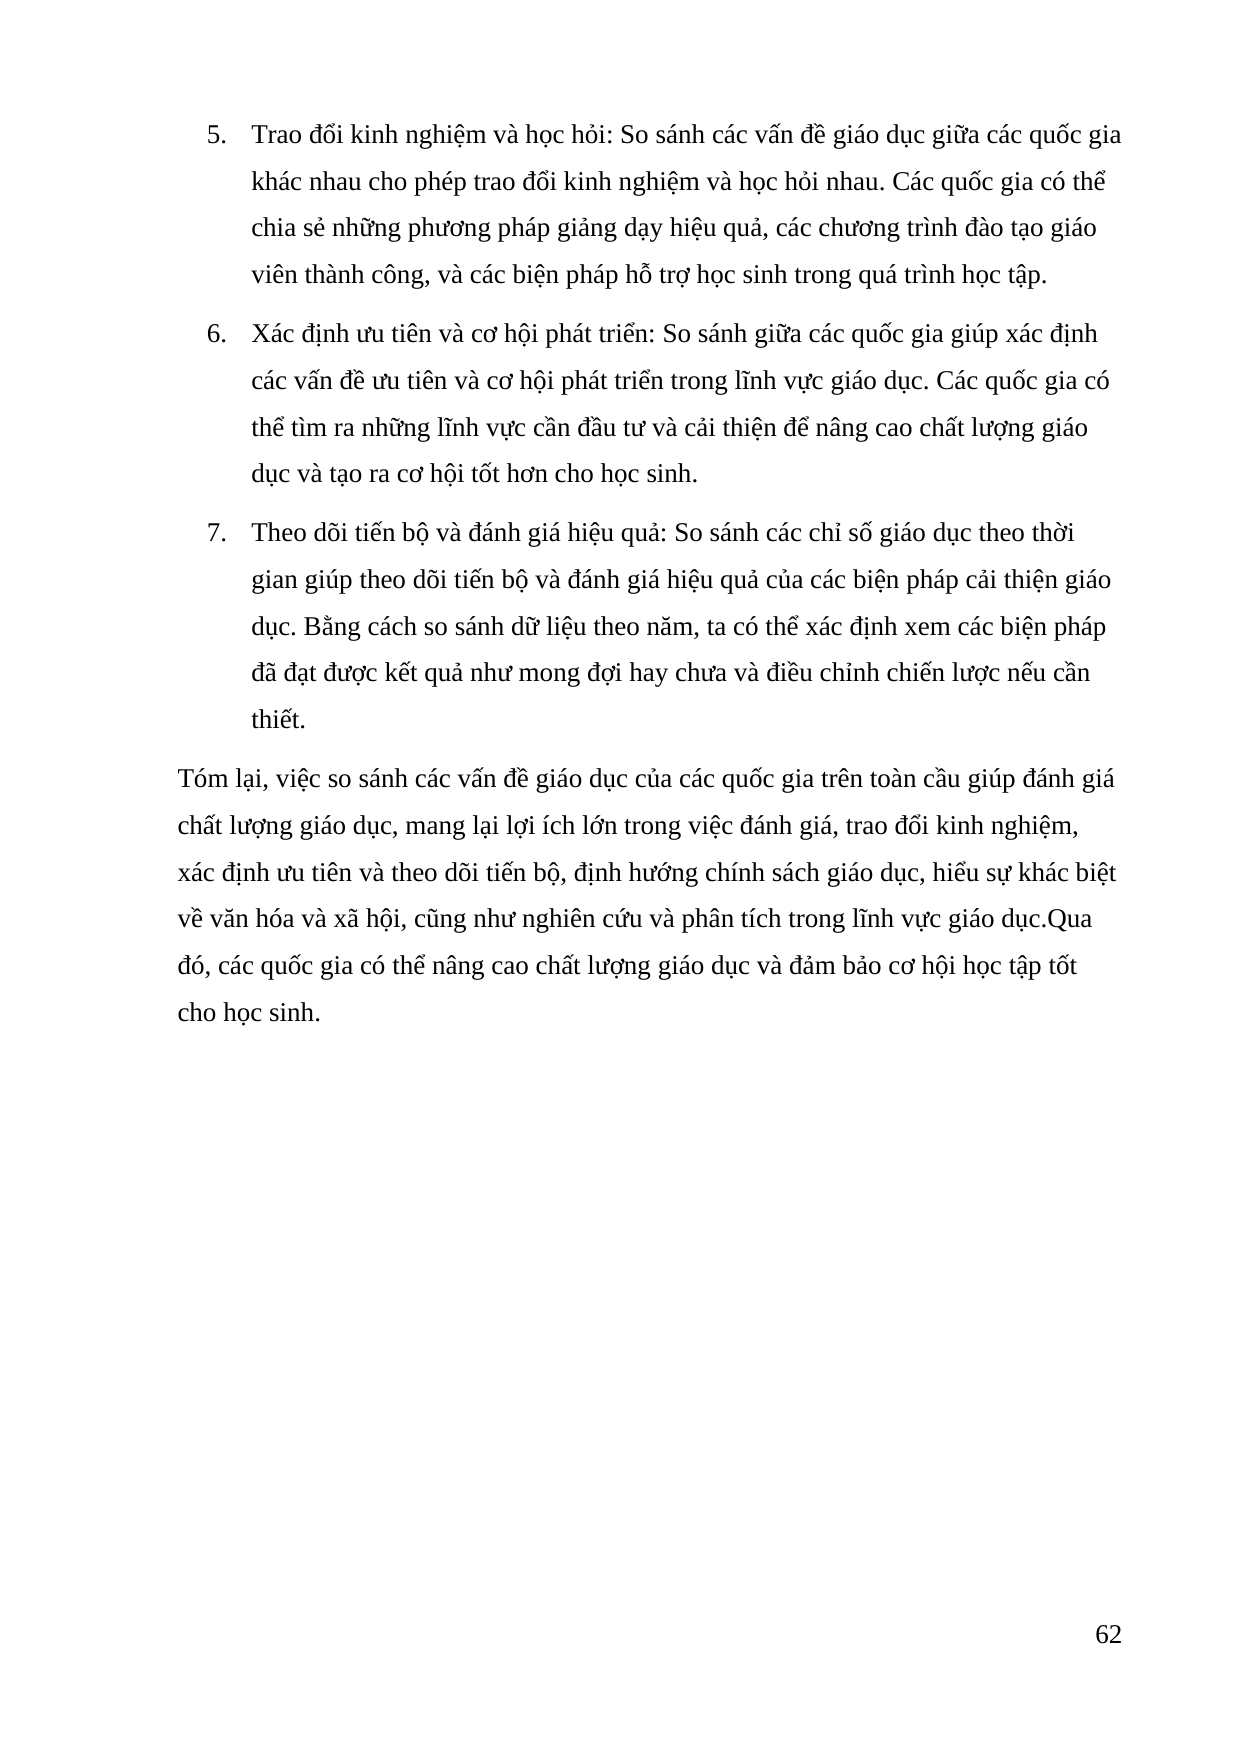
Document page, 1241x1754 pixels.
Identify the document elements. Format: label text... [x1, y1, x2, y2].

list Trao đổi kinh nghiệm và học hỏi: So sánh các vấn đề giáo dục giữa các quốc gia khác nhau cho phép trao đổi kinh nghiệm và học hỏi nhau. Các quốc gia có thể chia sẻ những phương pháp giảng dạy hiệu quả, các chương trình đào tạo giáo viên thành công, và các biện pháp hỗ trợ học sinh trong quá trình học tập. [207, 118, 1122, 289]
list Xác định ưu tiên và cơ hội phát triển: So sánh giữa các quốc gia giúp xác định các vấn đề ưu tiên và cơ hội phát triển trong lĩnh vực giáo dục. Các quốc gia có thể tìm ra những lĩnh vực cần đầu tư và cải thiện để nâng cao chất lượng giáo dục và tạo ra cơ hội tốt hơn cho học sinh. [207, 317, 1122, 488]
text Tóm lại, việc so sánh các vấn đề giáo dục của các quốc gia trên toàn cầu giúp đánh giá chất lượng giáo dục, mang lại lợi ích lớn trong việc đánh giá, trao đổi kinh nghiệm, xác định ưu tiên và theo dõi tiến bộ, định hướng chính sách giáo dục, hiểu sự khác biệt về văn hóa và xã hội, cũng như nghiên cứu và phân tích trong lĩnh vực giáo dục.Qua đó, các quốc gia có thể nâng cao chất lượng giáo dục và đảm bảo cơ hội học tập tốt cho học sinh. [177, 762, 1122, 1027]
list Theo dõi tiến bộ và đánh giá hiệu quả: So sánh các chỉ số giáo dục theo thời gian giúp theo dõi tiến bộ và đánh giá hiệu quả của các biện pháp cải thiện giáo dục. Bằng cách so sánh dữ liệu theo năm, ta có thể xác định xem các biện pháp đã đạt được kết quả như mong đợi hay chưa và điều chỉnh chiến lược nếu cần thiết. [207, 516, 1122, 734]
